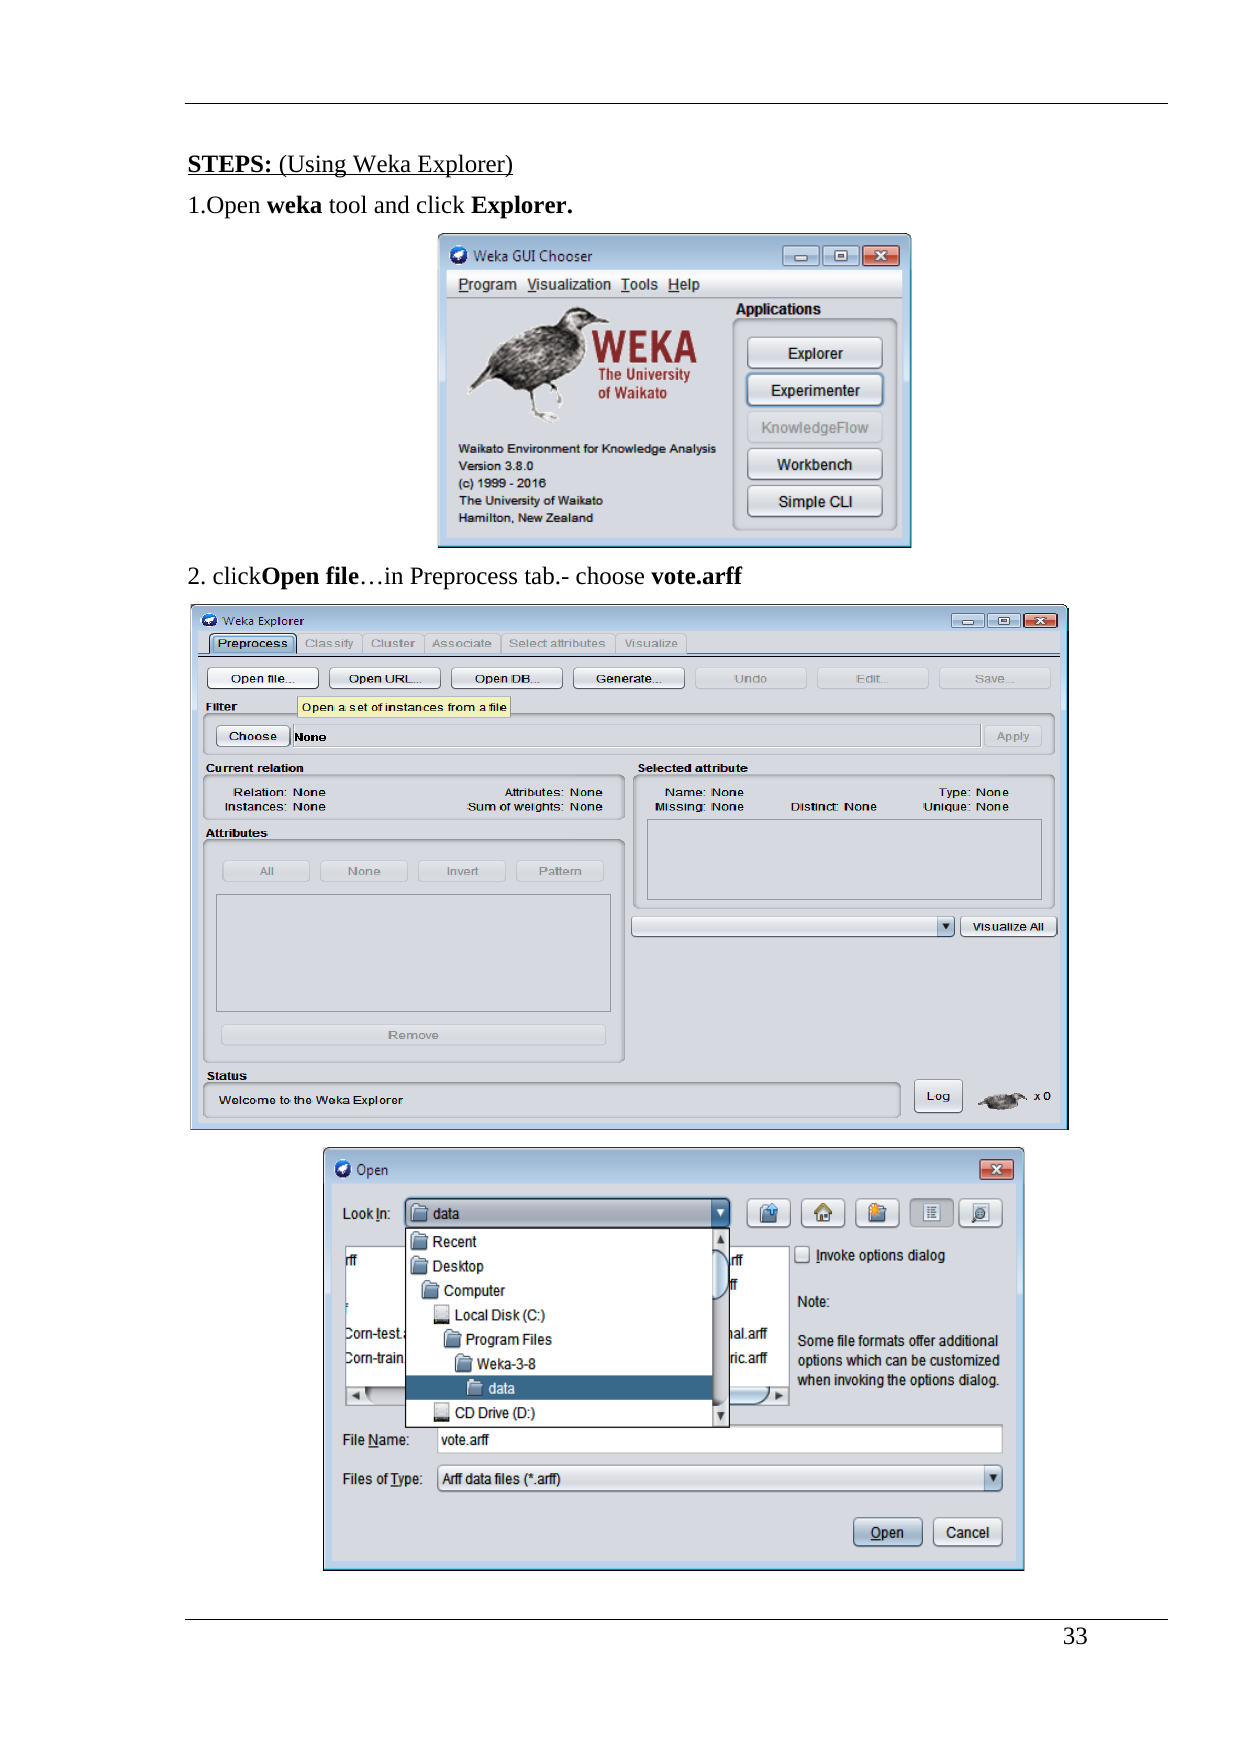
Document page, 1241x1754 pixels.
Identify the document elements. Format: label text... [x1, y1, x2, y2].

picture [323, 1147, 1025, 1571]
text 2. clickOpen file…in Preprocess tab.- choose vote.arff [187, 561, 1207, 590]
picture [190, 604, 1069, 1130]
picture [437, 233, 912, 548]
text STEPS: (Using Weka Explorer) 1.Open weka tool and click Explorer. [187, 149, 574, 219]
